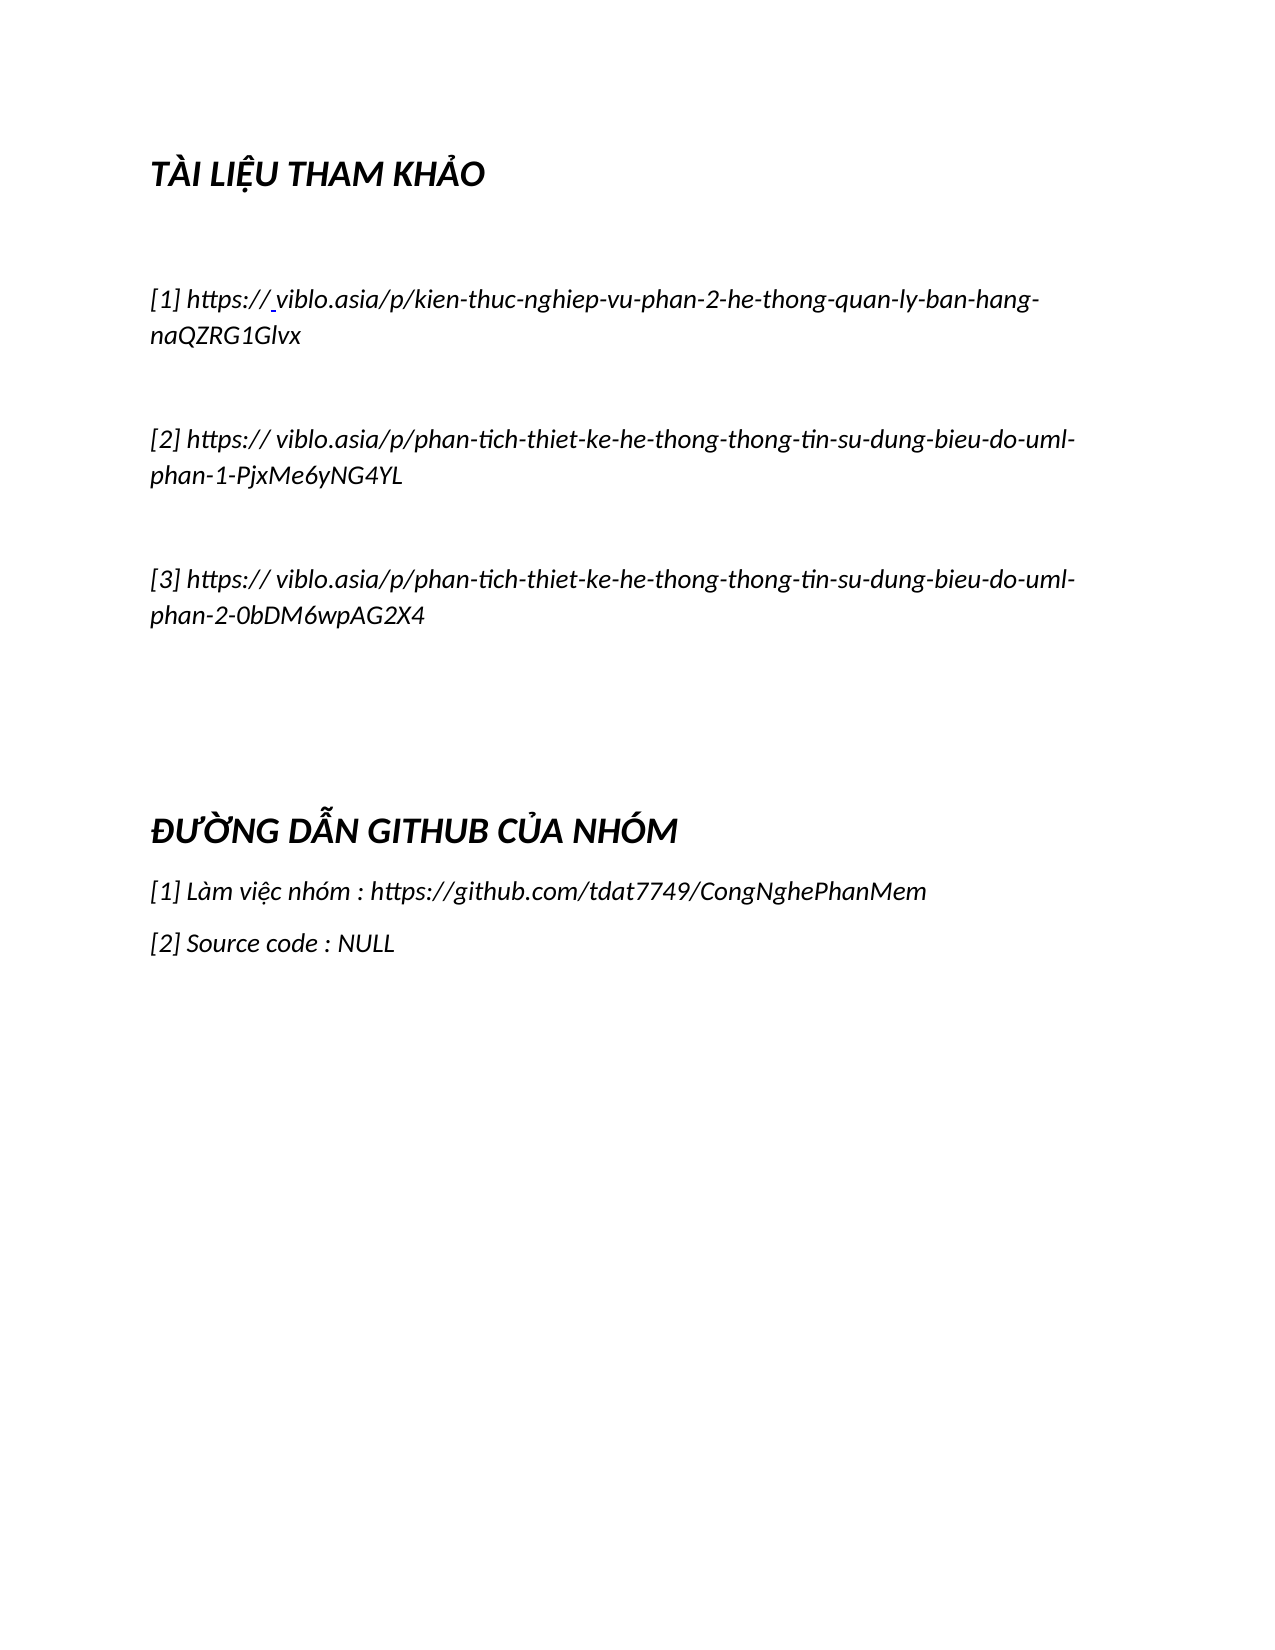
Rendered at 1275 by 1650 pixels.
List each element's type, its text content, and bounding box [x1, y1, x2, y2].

text [3] https:// viblo.asia/p/phan-tich-thiet-ke-he-thong-thong-tin-su-dung-bieu-do-uml-phan-2-0bDM6wpAG2X4 [150, 563, 1125, 631]
text [2] Source code : NULL [150, 926, 1125, 959]
text [1] https:// viblo.asia/p/kien-thuc-nghiep-vu-phan-2-he-thong-quan-ly-ban-hang-naQZRG1Glvx [150, 282, 1125, 351]
text TÀI LIỆU THAM KHẢO [150, 150, 1125, 196]
text [2] https:// viblo.asia/p/phan-tich-thiet-ke-he-thong-thong-tin-su-dung-bieu-do-uml-phan-1-PjxMe6yNG4YL [150, 422, 1125, 491]
text ĐƯỜNG DẪN GITHUB CỦA NHÓM [150, 807, 1125, 853]
text [1] Làm việc nhóm : https://github.com/tdat7749/CongNghePhanMem [150, 874, 1125, 907]
